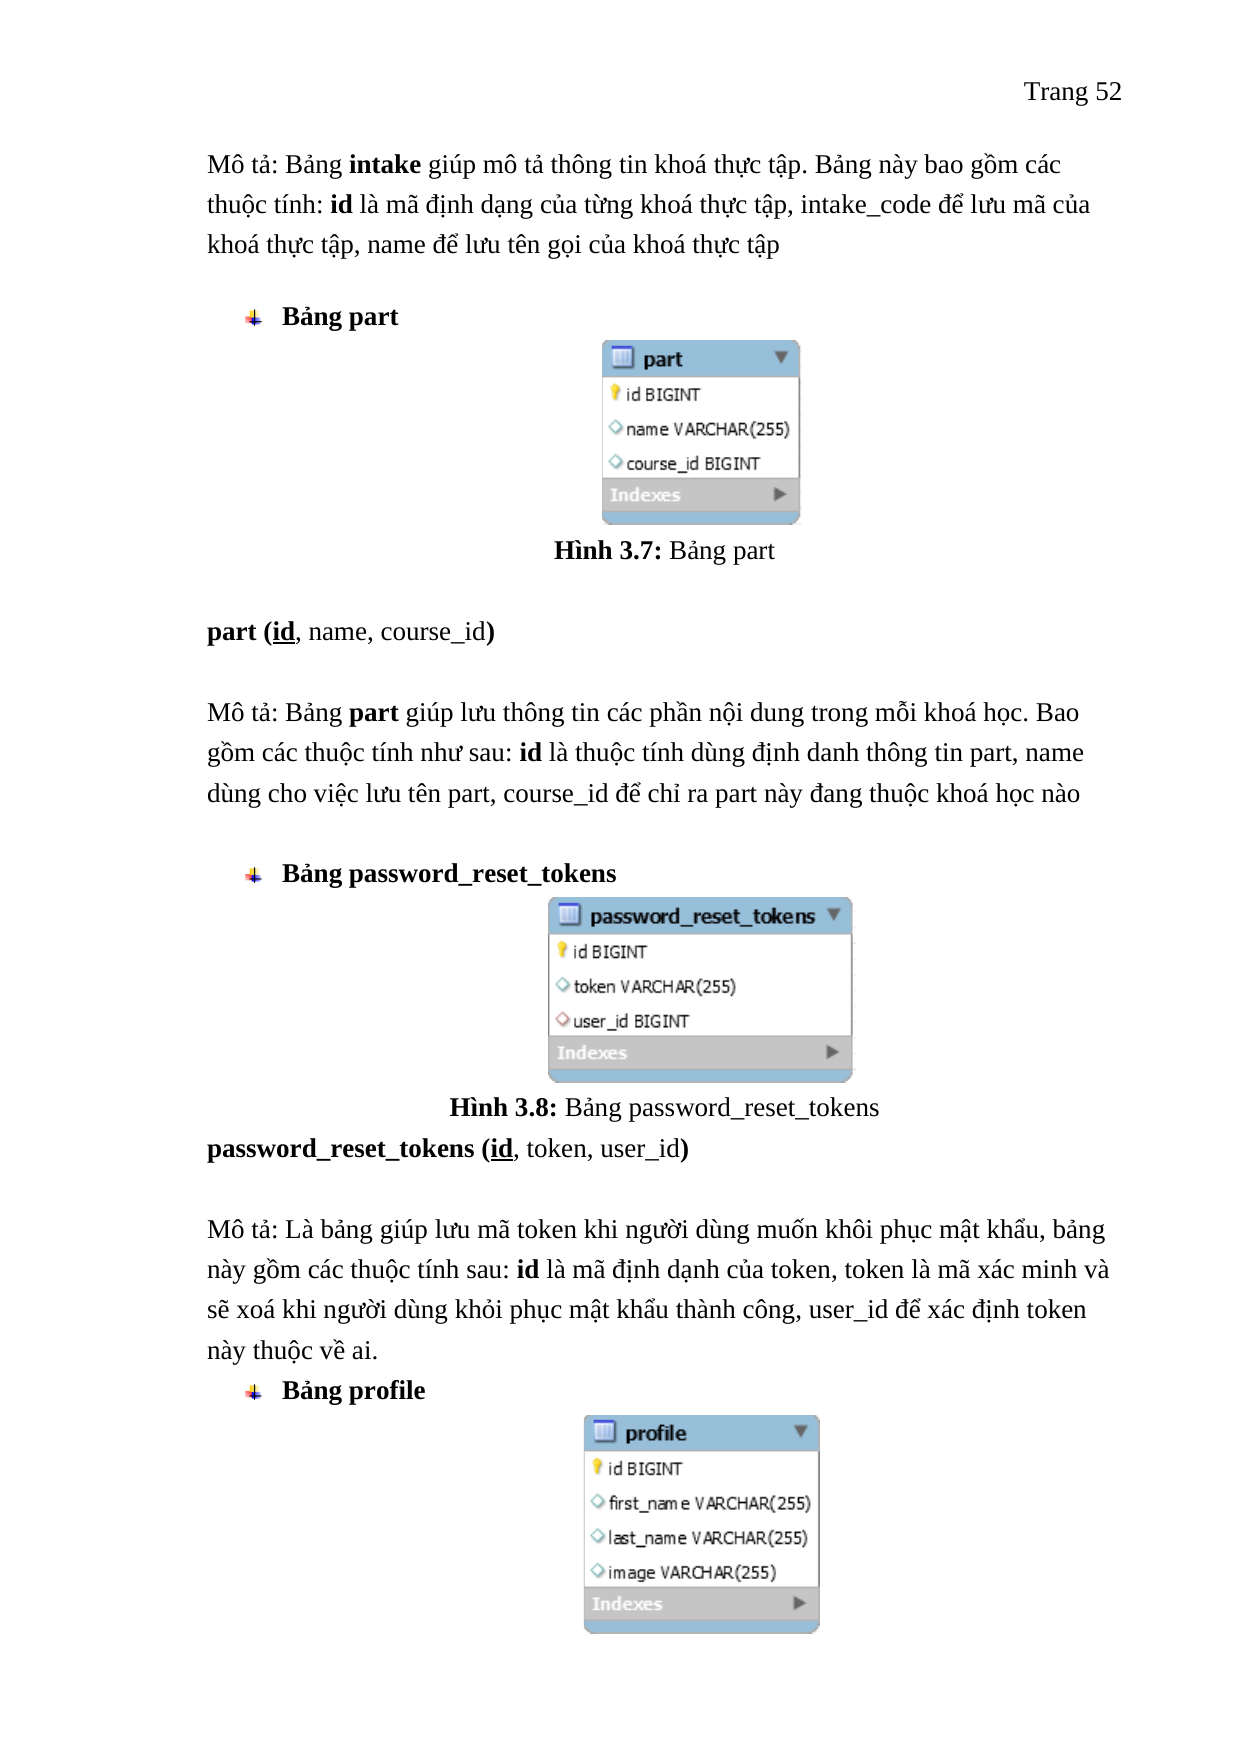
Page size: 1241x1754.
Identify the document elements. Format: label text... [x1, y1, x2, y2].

text Mô tả: Bảng intake giúp mô tả thông tin khoá thực tập. Bảng này bao gồm các thuộc tính: id là mã định dạng của từng khoá thực tập, intake_code để lưu mã của khoá thực tập, name để lưu tên gọi của khoá thực tập [207, 148, 1122, 260]
list Bảng password_reset_tokens [244, 857, 1122, 889]
picture [245, 1383, 262, 1400]
text Mô tả: Bảng part giúp lưu thông tin các phần nội dung trong mỗi khoá học. Bao gồm các thuộc tính như sau: id là thuộc tính dùng định danh thông tin part, name dùng cho việc lưu tên part, course_id để chỉ ra part này đang thuộc khoá học nào [207, 696, 1122, 808]
text Bảng part [207, 534, 1122, 565]
picture [583, 1415, 820, 1634]
text Bảng password_reset_tokens [207, 1092, 1122, 1123]
list Bảng profile [244, 1374, 1122, 1406]
picture [245, 308, 262, 326]
picture [548, 897, 856, 1083]
picture [602, 340, 802, 525]
text Mô tả: Là bảng giúp lưu mã token khi người dùng muốn khôi phục mật khẩu, bảng này gồm các thuộc tính sau: id là mã định dạnh của token, token là mã xác minh và sẽ xoá khi người dùng khỏi phục mật khẩu thành công, user_id để xác định token này thuộc về ai. [207, 1213, 1122, 1365]
list Bảng part [244, 300, 1122, 331]
text part (id, name, course_id) [207, 615, 1122, 646]
text password_reset_tokens (id, token, user_id) [207, 1132, 1122, 1163]
picture [245, 866, 262, 883]
